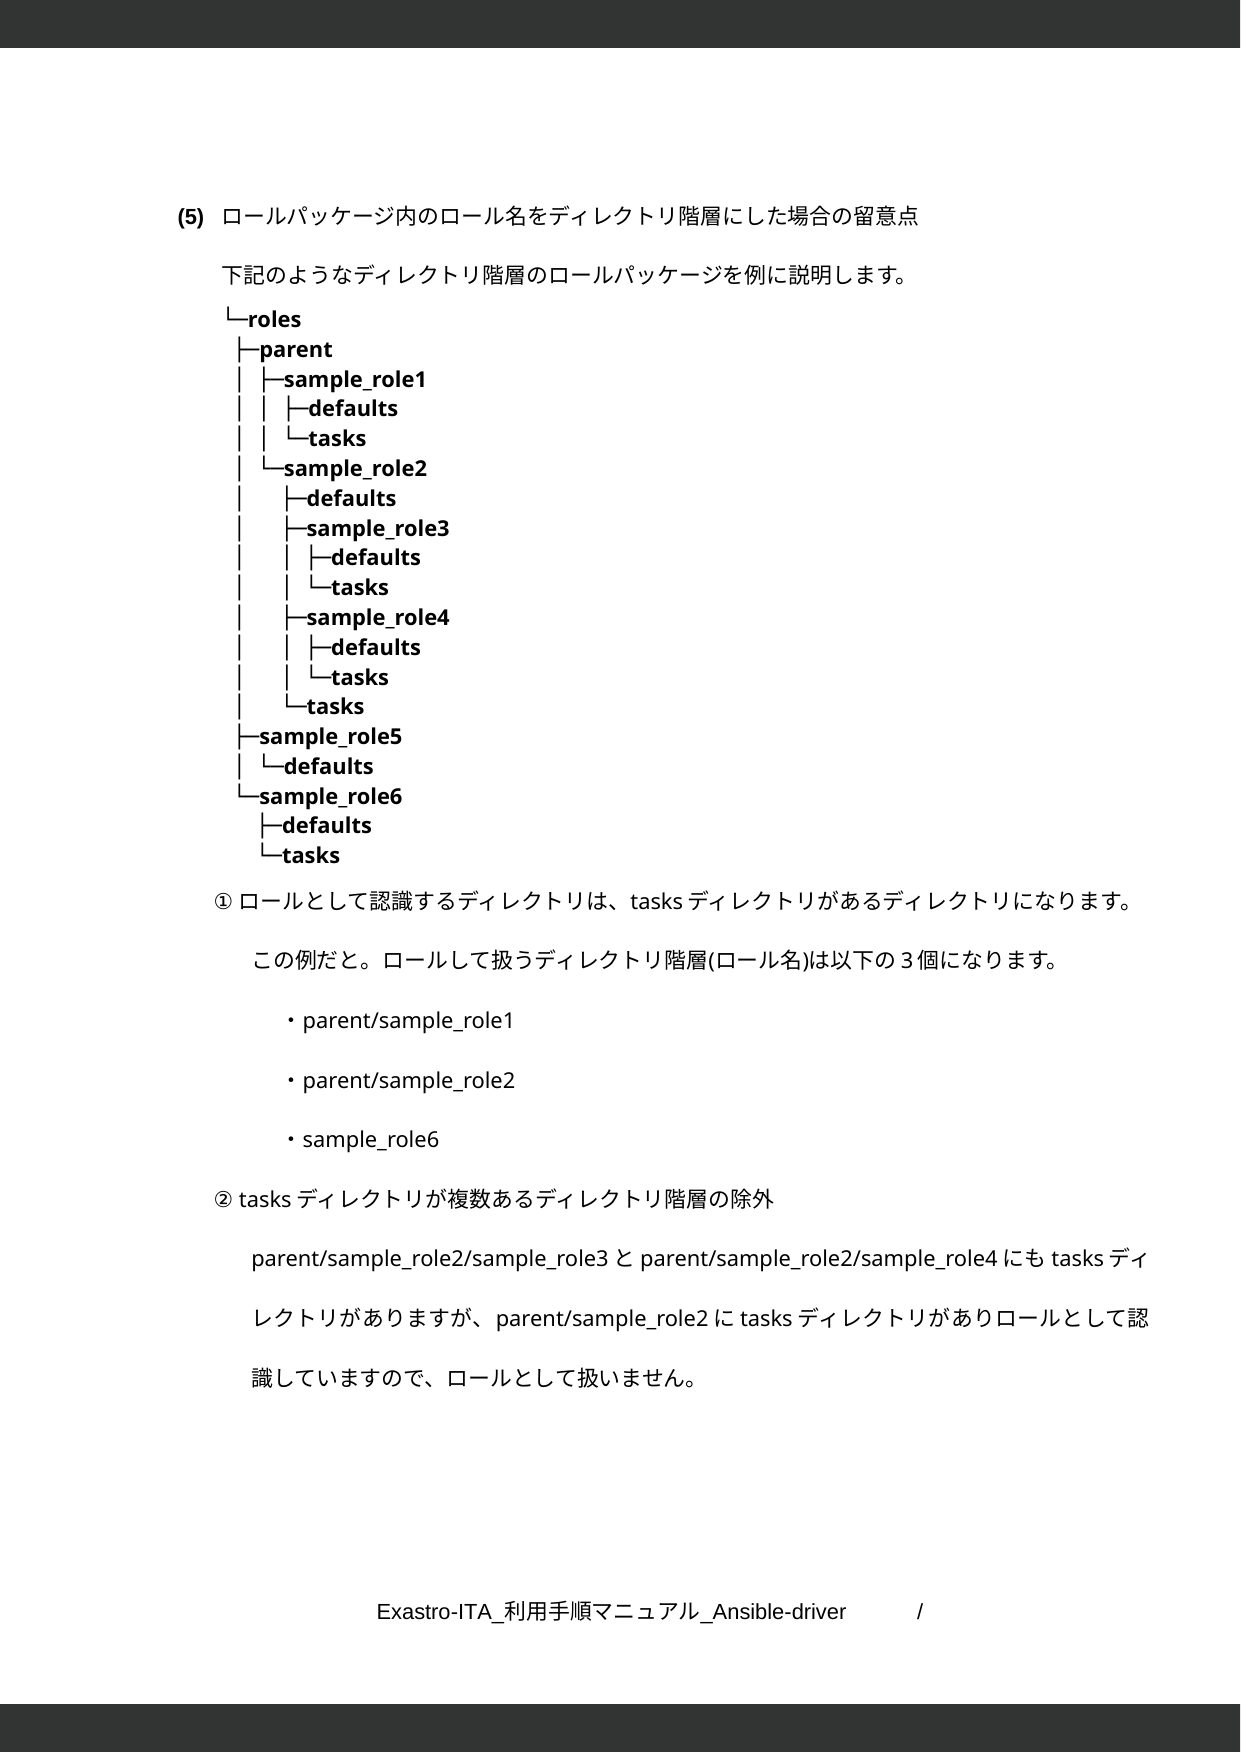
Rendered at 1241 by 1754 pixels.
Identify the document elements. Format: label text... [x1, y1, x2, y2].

text ・parent/sample_role2 [281, 1049, 1152, 1108]
picture [0, 0, 1241, 48]
text │ │ └─tasks [221, 572, 1152, 602]
list ロールとして認識するディレクトリは、tasksディレクトリがあるディレクトリになります。 [213, 870, 1152, 929]
text ├─parent [221, 334, 1152, 363]
text │ ├─sample_role4 [221, 602, 1152, 632]
text この例だと。ロールして扱うディレクトリ階層(ロール名)は以下の3個になります。 [251, 929, 1152, 989]
text └─tasks [221, 840, 1152, 870]
text │ │ ├─defaults [221, 542, 1152, 572]
text │ └─sample_role2 [221, 453, 1152, 483]
list tasksディレクトリが複数あるディレクトリ階層の除外 [213, 1168, 1152, 1227]
text │ │ ├─defaults [221, 393, 1152, 423]
text ├─defaults [221, 810, 1152, 840]
list 下記のようなディレクトリ階層のロールパッケージを例に説明します。 [222, 244, 1152, 304]
text └─sample_role6 [221, 781, 1152, 810]
text │ └─tasks [221, 691, 1152, 721]
text │ │ └─tasks [221, 661, 1152, 691]
text │ ├─sample_role3 [221, 512, 1152, 542]
text ・parent/sample_role1 [281, 989, 1152, 1049]
text │ ├─sample_role1 [221, 363, 1152, 393]
list ロールパッケージ内のロール名をディレクトリ階層にした場合の留意点 [177, 185, 1152, 244]
picture [0, 1704, 1241, 1752]
text ├─sample_role5 [221, 721, 1152, 751]
text │ │ └─tasks [221, 423, 1152, 453]
text └─roles [221, 304, 1152, 334]
text │ ├─defaults [221, 483, 1152, 512]
text │ └─defaults [221, 751, 1152, 781]
text parent/sample_role2/sample_role3とparent/sample_role2/sample_role4にもtasksディレクトリがありますが、parent/sample_role2にtasksディレクトリがありロールとして認識していますので、ロールとして扱いません。 [251, 1227, 1152, 1406]
text │ │ ├─defaults [221, 632, 1152, 661]
text ・sample_role6 [281, 1108, 1152, 1168]
